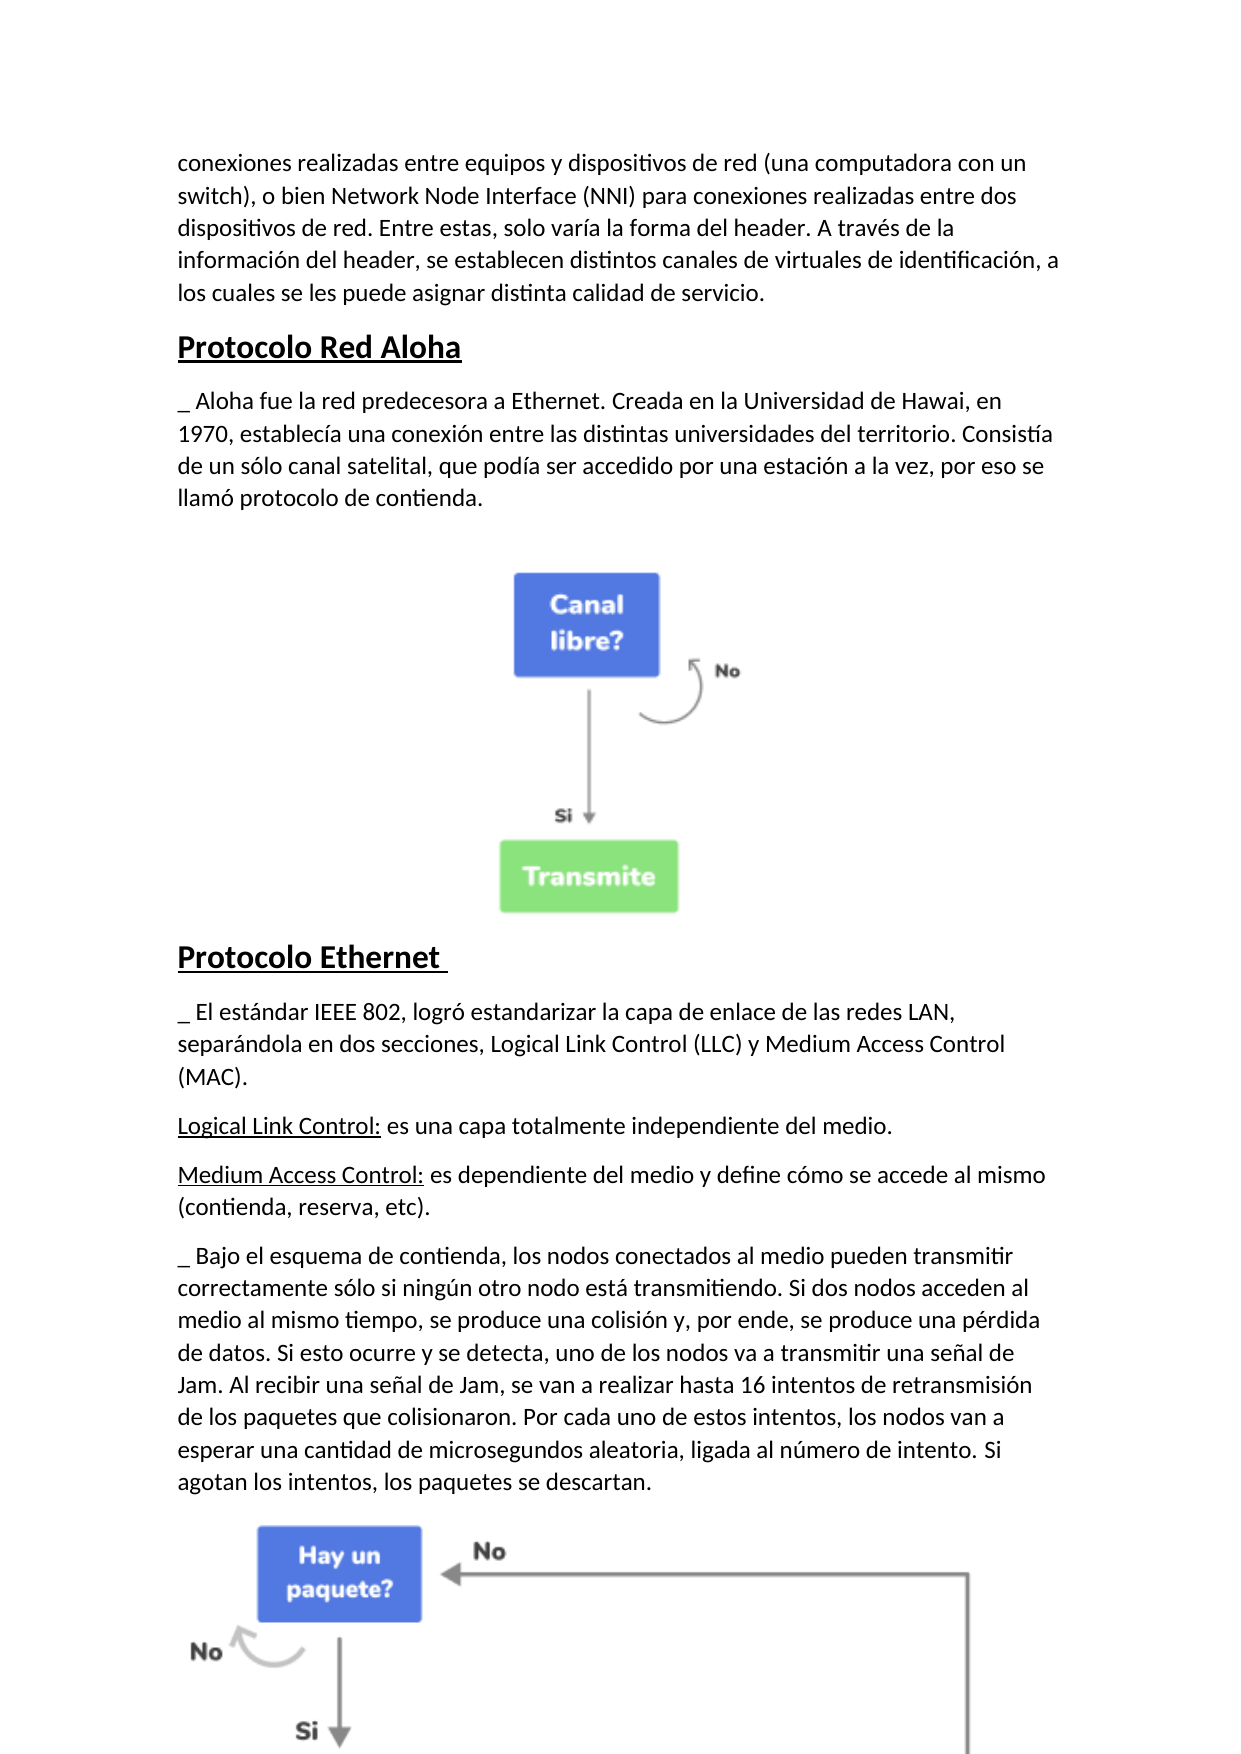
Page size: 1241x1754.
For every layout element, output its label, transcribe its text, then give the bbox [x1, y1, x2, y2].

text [177, 148, 1063, 307]
picture [492, 569, 748, 922]
text _ El estándar IEEE 802, logró estandarizar la capa de enlace de las redes LAN, separándola en dos secciones, Logical Link Control (LLC) y Medium Access Control (MAC). [177, 996, 1063, 1091]
text Protocolo Ethernet [177, 936, 1063, 977]
text _ Aloha fue la red predecesora a Ethernet. Creada en la Universidad de Hawai, en 1970, establecía una conexión entre las distintas universidades del territorio. Consistía de un sólo canal satelital, que podía ser accedido por una estación a la vez, por eso se llamó protocolo de contienda. [177, 386, 1063, 513]
text Medium Access Control: es dependiente del medio y define cómo se accede al mismo (contienda, reserva, etc). [177, 1159, 1063, 1222]
text _ Bajo el esquema de contienda, los nodos conectados al medio pueden transmitir correctamente sólo si ningún otro nodo está transmitiendo. Si dos nodos acceden al medio al mismo tiempo, se produce una colisión y, por ende, se produce una pérdida de datos. Si esto ocurre y se detecta, uno de los nodos va a transmitir una señal de Jam. Al recibir una señal de Jam, se van a realizar hasta 16 intentos de retransmisión de los paquetes que colisionaron. Por cada uno de estos intentos, los nodos van a esperar una cantidad de microsegundos aleatoria, ligada al número de intento. Si agotan los intentos, los paquetes se descartan. [177, 1240, 1063, 1497]
text Logical Link Control: es una capa totalmente independiente del medio. [177, 1110, 1063, 1140]
picture [177, 1516, 1063, 1754]
text Protocolo Red Aloha [177, 326, 1063, 366]
